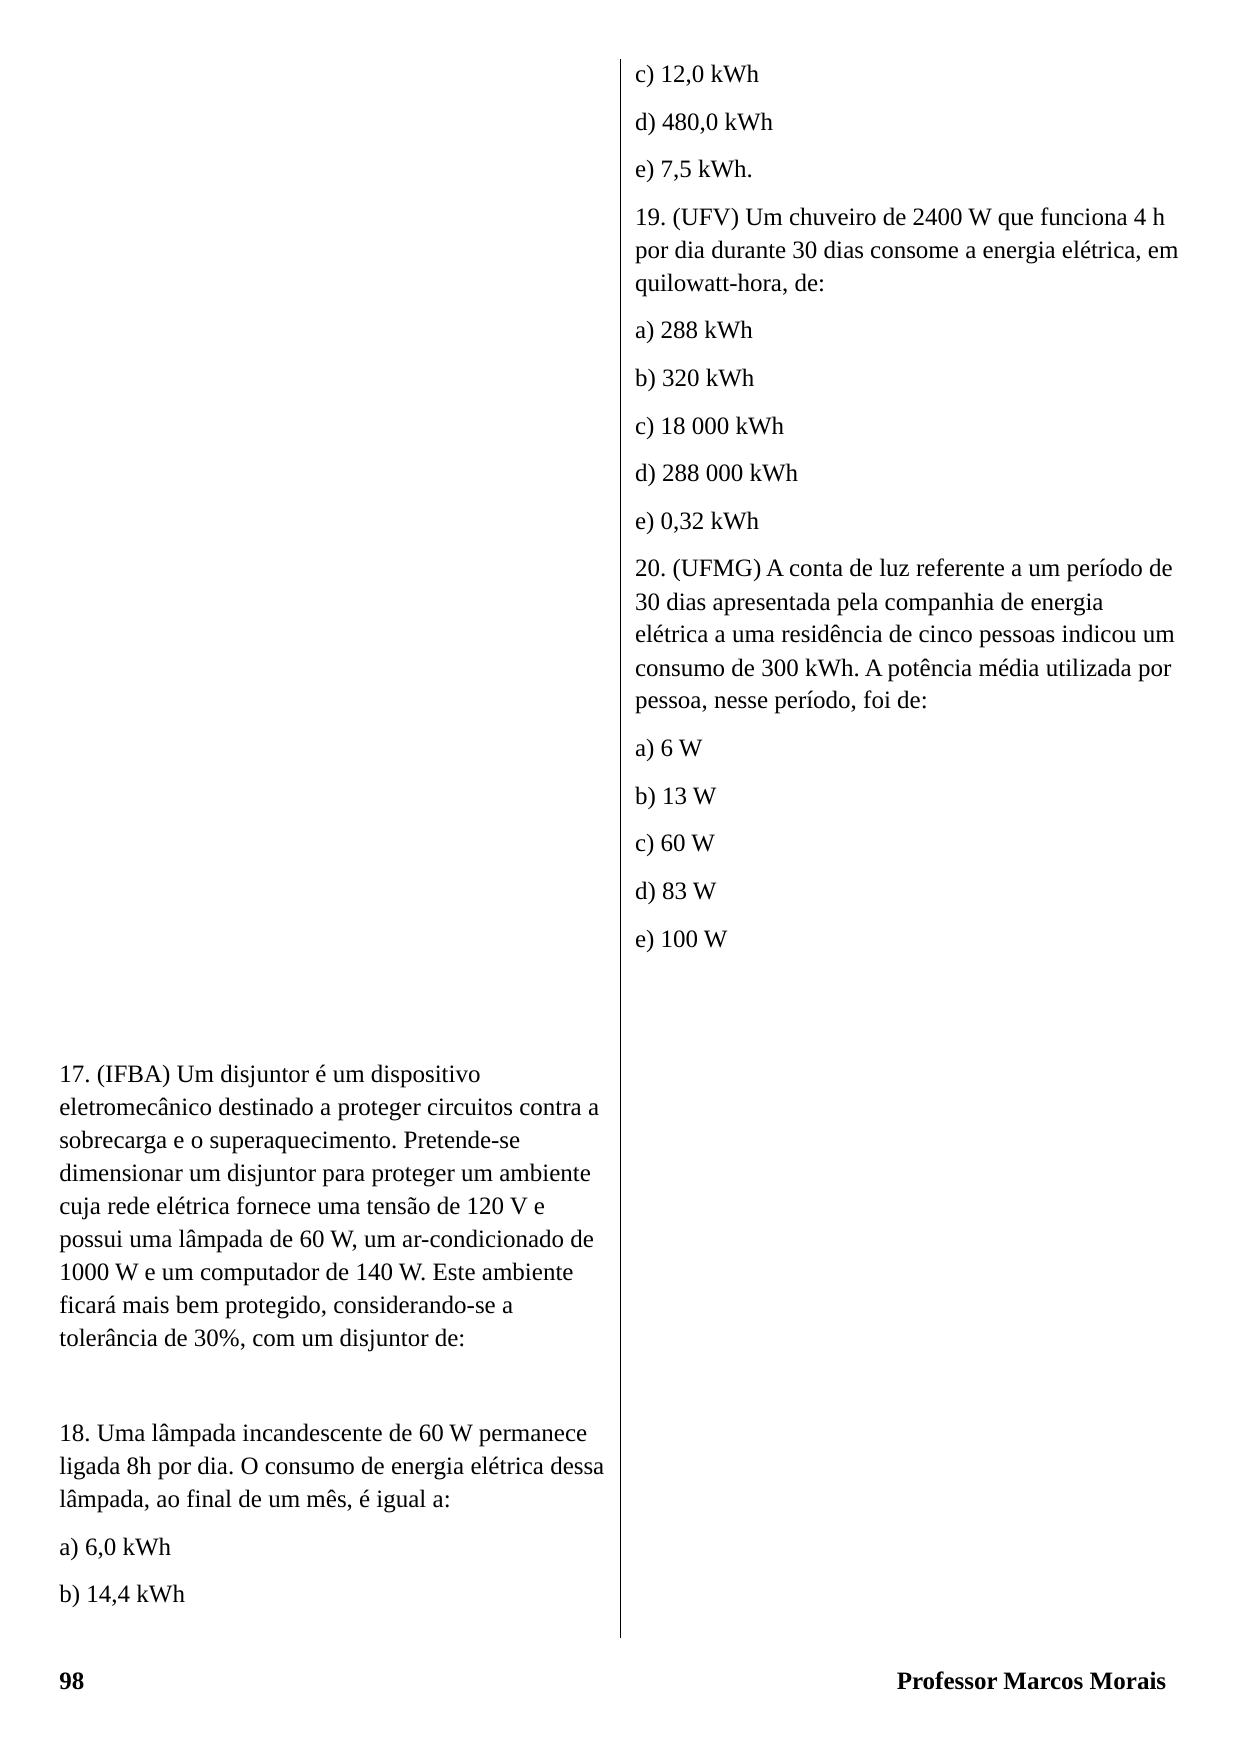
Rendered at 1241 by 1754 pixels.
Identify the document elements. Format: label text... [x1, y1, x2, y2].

text 18. Uma lâmpada incandescente de 60 W permanece ligada 8h por dia. O consumo de energia elétrica dessa lâmpada, ao final de um mês, é igual a: [59, 1418, 605, 1513]
text b) 14,4 kWh [59, 1579, 605, 1608]
text a) 6,0 kWh [59, 1532, 605, 1561]
text c) 60 W [635, 828, 1181, 857]
text a) 6 W [635, 733, 1181, 762]
text a) 288 kWh [635, 316, 1181, 344]
text d) 83 W [635, 876, 1181, 905]
text 19. (UFV) Um chuveiro de 2400 W que funciona 4 h por dia durante 30 dias consome a energia elétrica, em quilowatt-hora, de: [635, 202, 1181, 297]
text e) 100 W [635, 924, 1181, 952]
text 20. (UFMG) A conta de luz referente a um período de 30 dias apresentada pela companhia de energia elétrica a uma residência de cinco pessoas indicou um consumo de 300 kWh. A potência média utilizada por pessoa, nesse período, foi de: [635, 553, 1181, 714]
text 17. (IFBA) Um disjuntor é um dispositivo eletromecânico destinado a proteger circuitos contra a sobrecarga e o superaquecimento. Pretende-se dimensionar um disjuntor para proteger um ambiente cuja rede elétrica fornece uma tensão de 120 V e possui uma lâmpada de 60 W, um ar-condicionado de 1000 W e um computador de 140 W. Este ambiente ficará mais bem protegido, considerando-se a tolerância de 30%, com um disjuntor de: [59, 1059, 605, 1352]
text e) 0,32 kWh [635, 506, 1181, 535]
text b) 320 kWh [635, 363, 1181, 392]
text b) 13 W [635, 781, 1181, 809]
text c) 18 000 kWh [635, 411, 1181, 439]
text e) 7,5 kWh. [635, 154, 1181, 183]
text c) 12,0 kWh [635, 59, 1181, 88]
text d) 288 000 kWh [635, 458, 1181, 487]
text d) 480,0 kWh [635, 107, 1181, 135]
